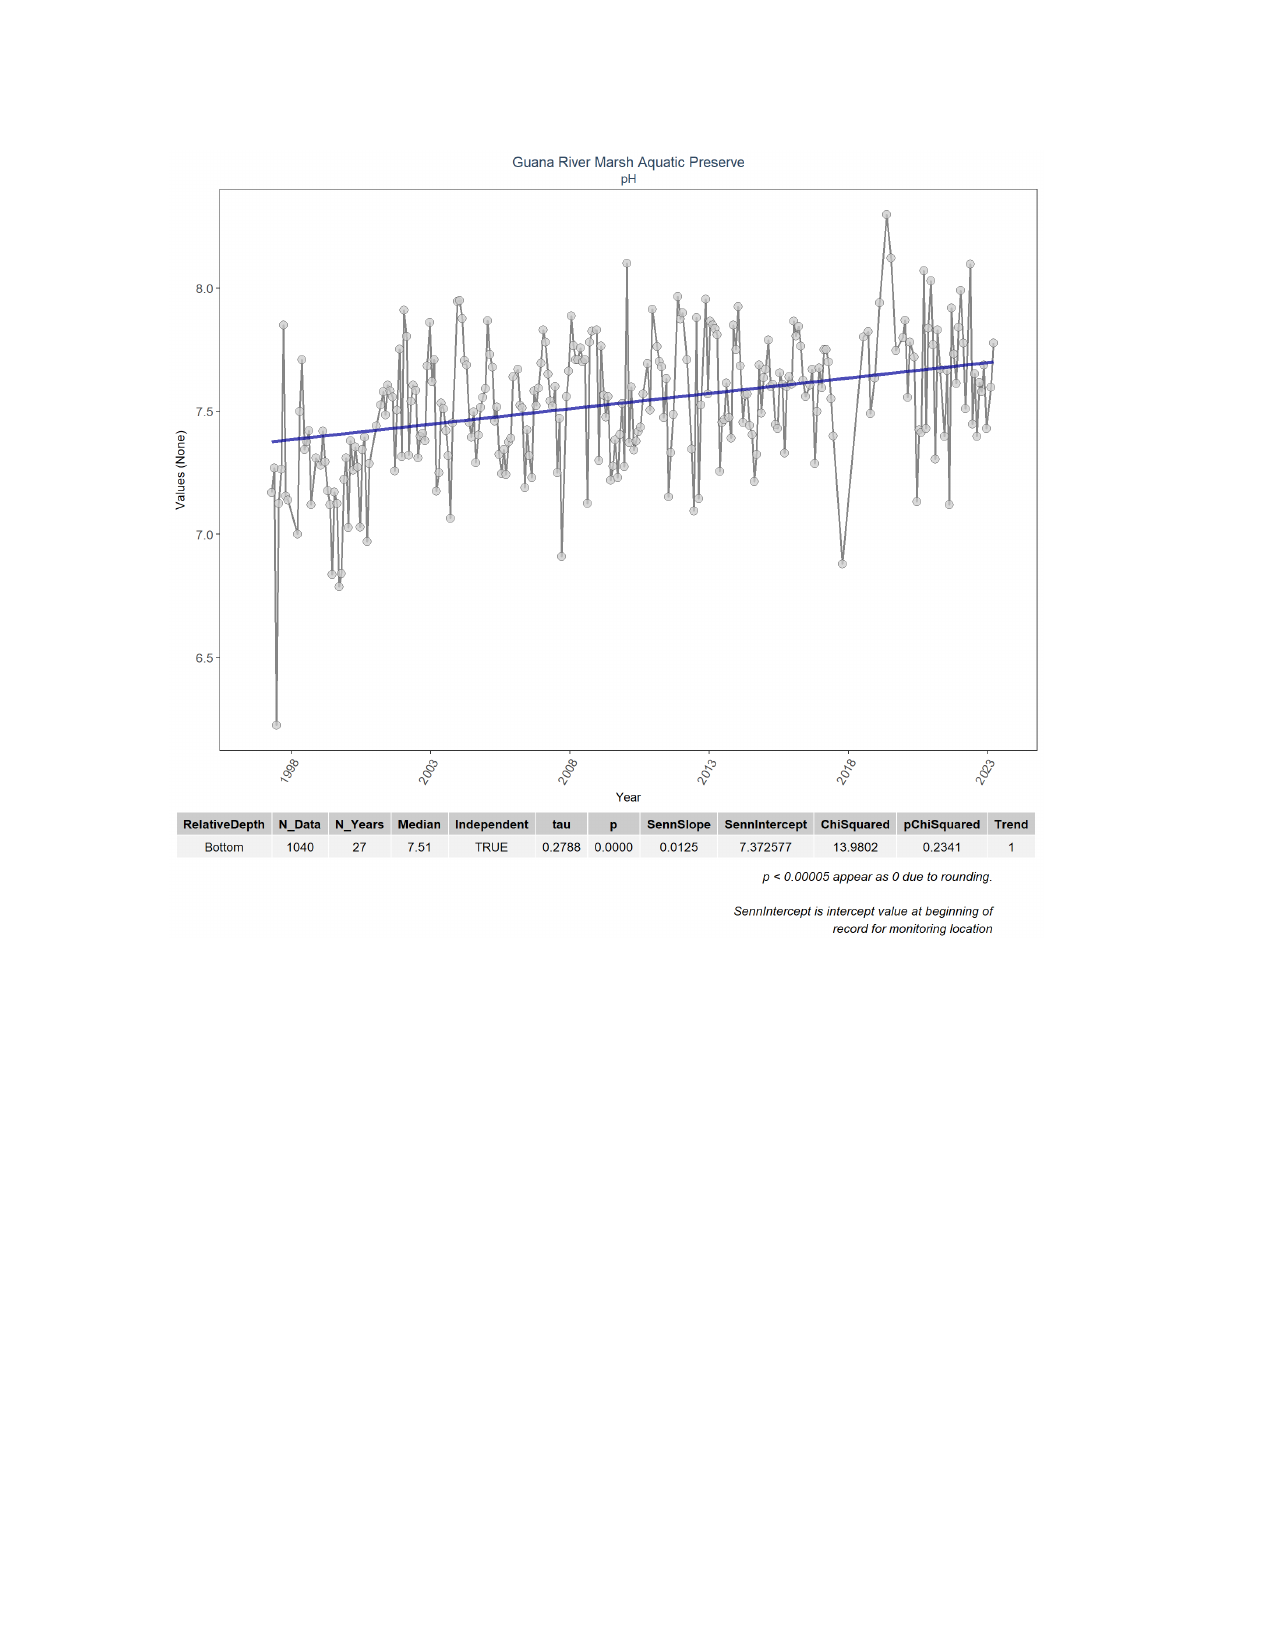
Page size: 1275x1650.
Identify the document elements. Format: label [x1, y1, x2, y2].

picture [168, 150, 1044, 938]
